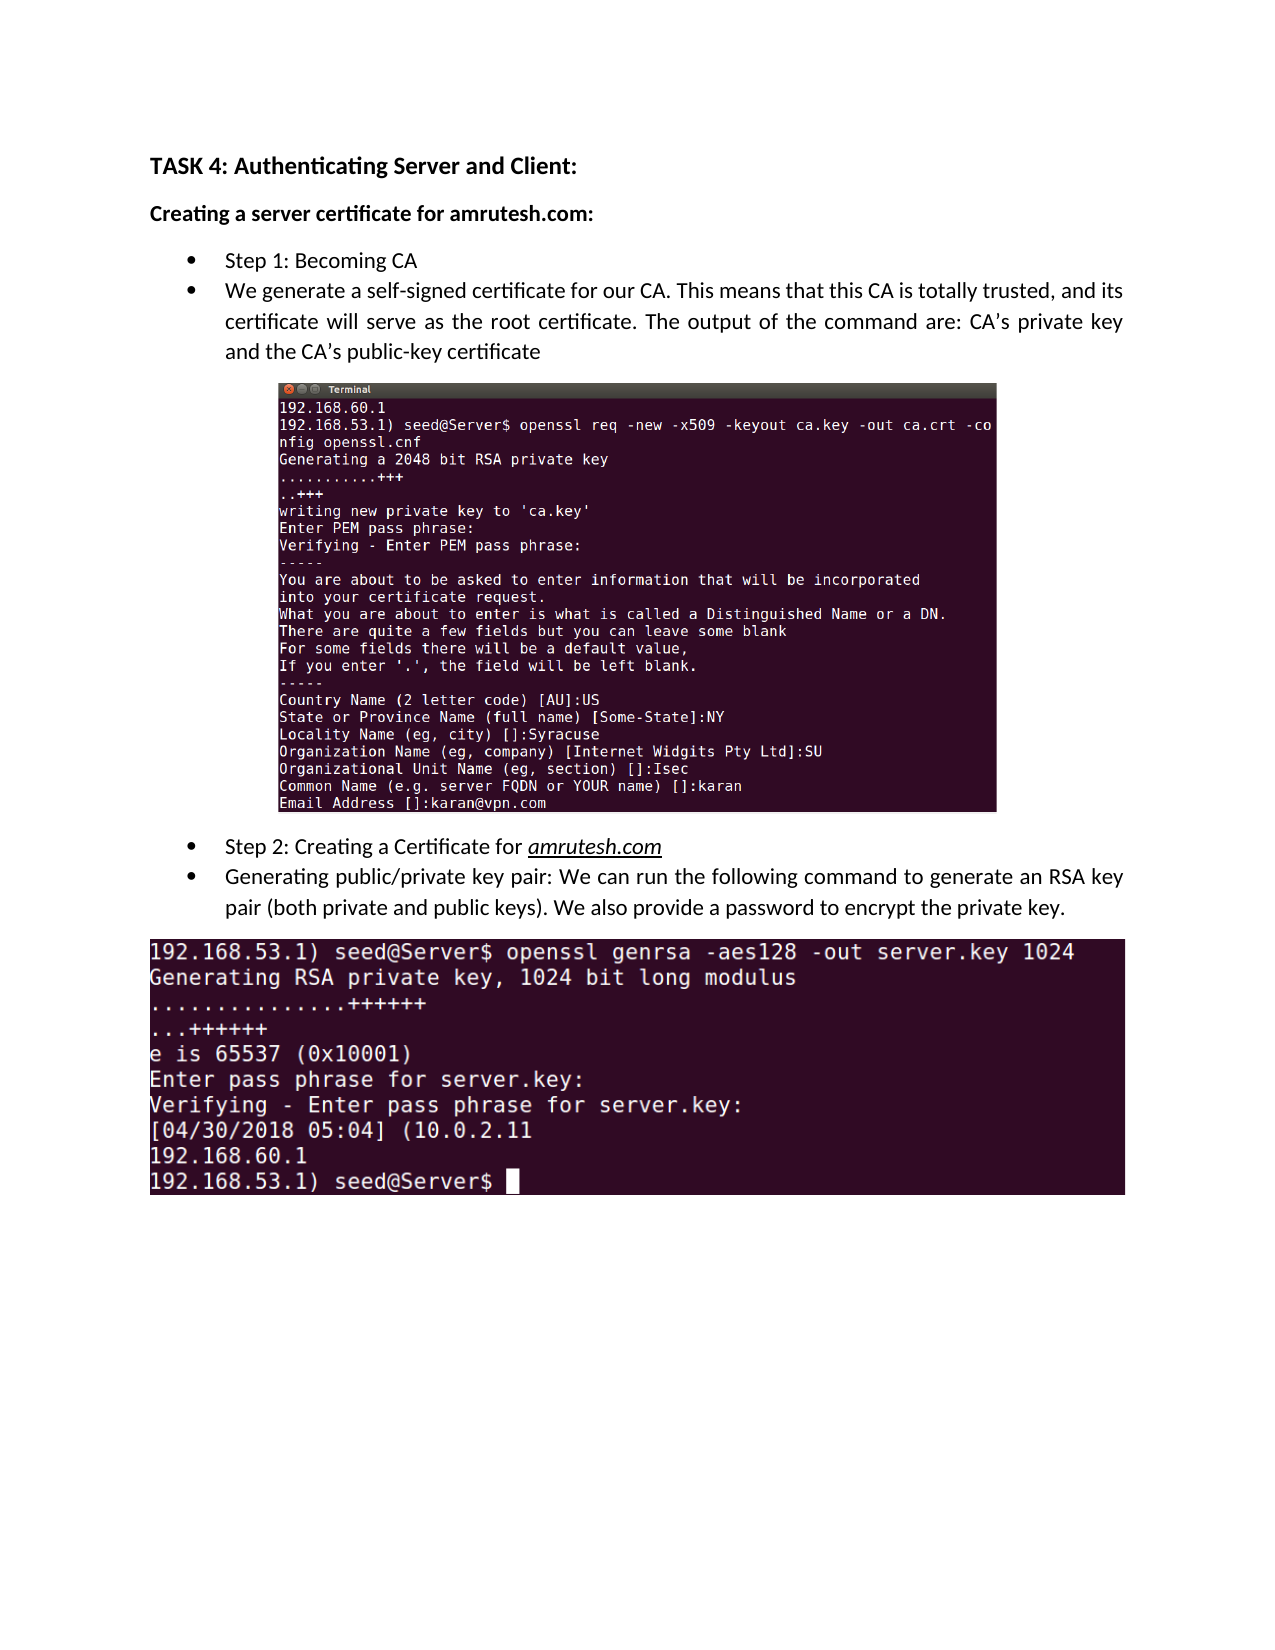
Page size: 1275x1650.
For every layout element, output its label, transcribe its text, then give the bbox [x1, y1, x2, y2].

text TASK 4: Authenticating Server and Client: [150, 150, 1125, 181]
list We generate a self-signed certificate for our CA. This means that this CA is totally trusted, and its certificate will serve as the root certificate. The output of the command are: CA’s private key and the CA’s public-key certificate [187, 277, 1125, 365]
picture [150, 939, 1125, 1195]
list Step 2: Creating a Certificate for amrutesh.com [187, 832, 1125, 860]
text Creating a server certificate for amrutesh.com: [150, 199, 1125, 228]
picture [278, 383, 997, 814]
list Step 1: Becoming CA [187, 246, 1125, 274]
list Generating public/private key pair: We can run the following command to generate an RSA key pair (both private and public keys). We also provide a password to encrypt the private key. [187, 862, 1125, 921]
